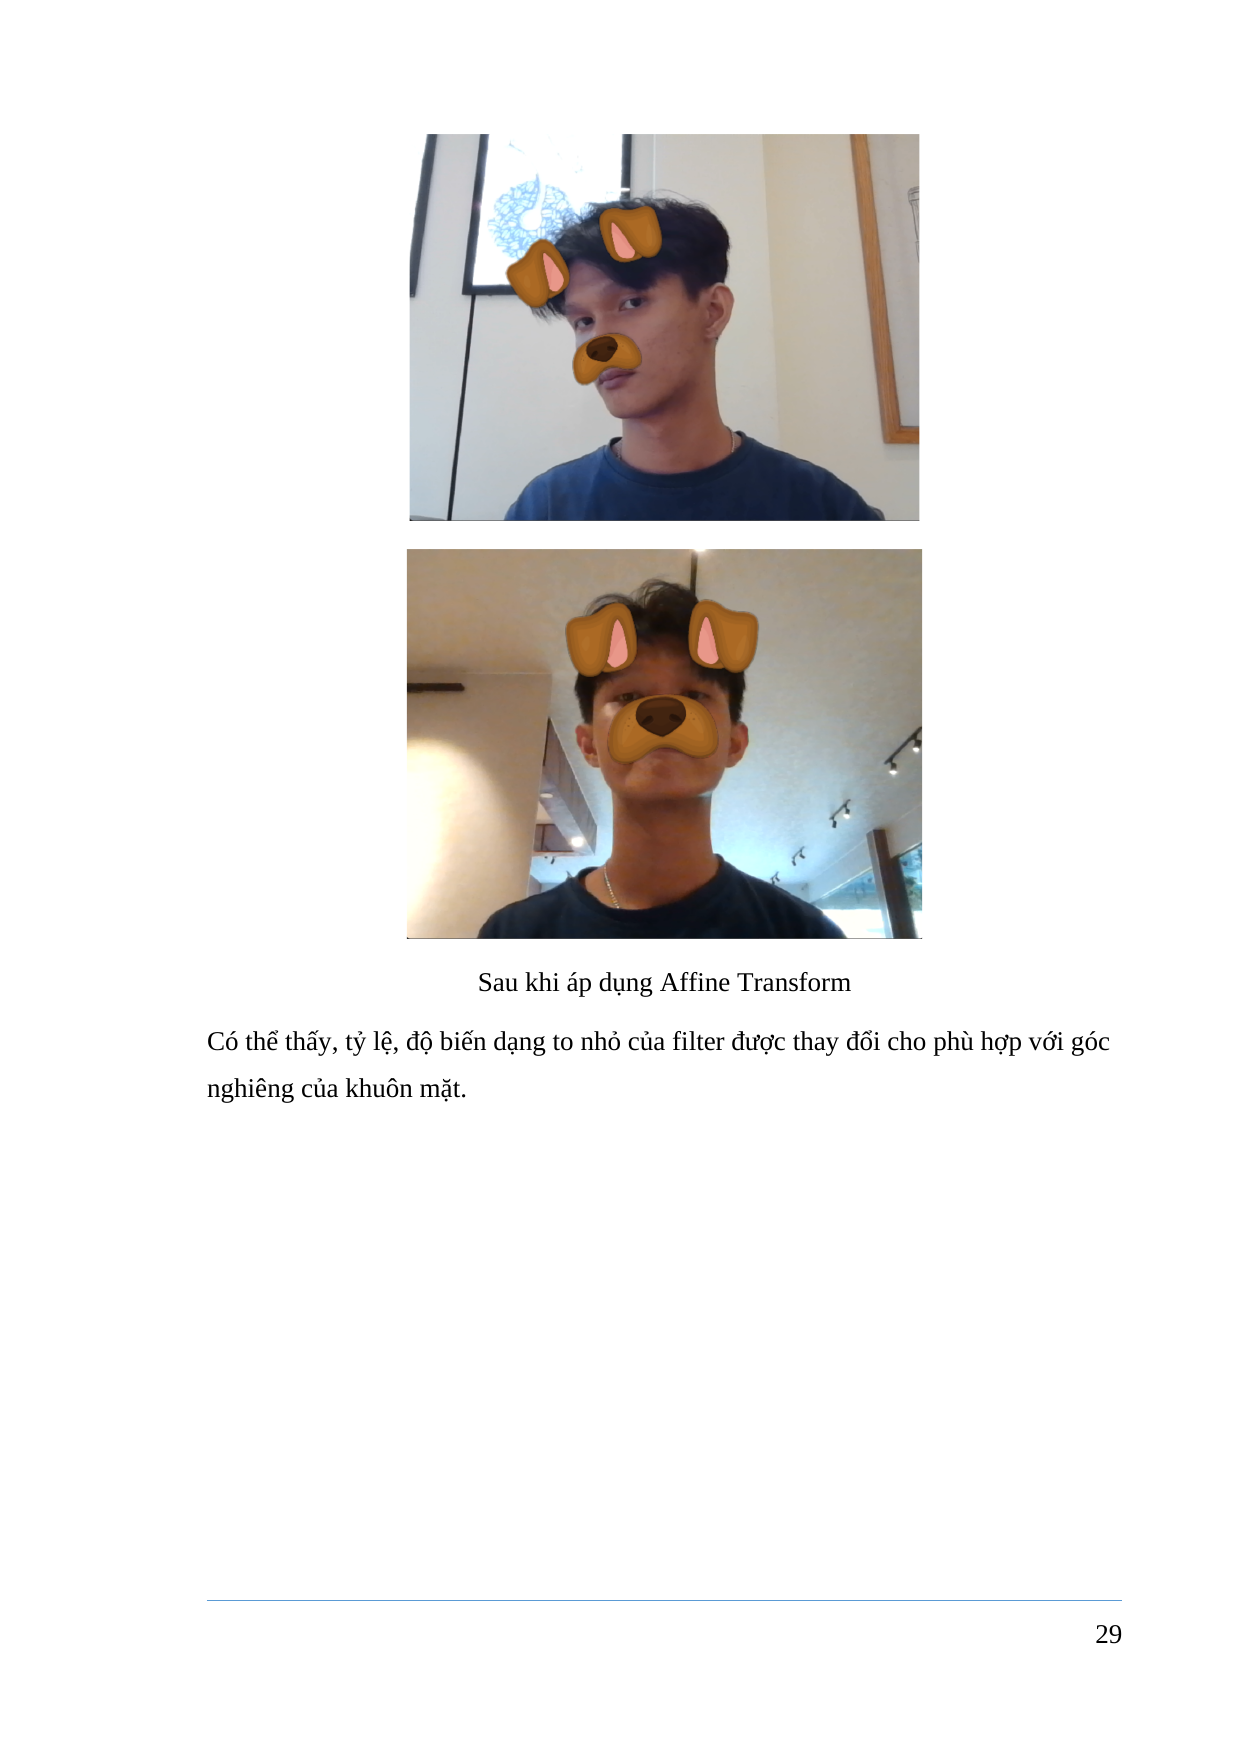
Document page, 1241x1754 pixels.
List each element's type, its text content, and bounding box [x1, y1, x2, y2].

picture [409, 132, 920, 521]
text Sau khi áp dụng Affine Transform [207, 966, 1122, 997]
picture [406, 548, 923, 939]
text Có thể thấy, tỷ lệ, độ biến dạng to nhỏ của filter được thay đổi cho phù hợp với góc nghiêng của khuôn mặt. [207, 1025, 1122, 1103]
